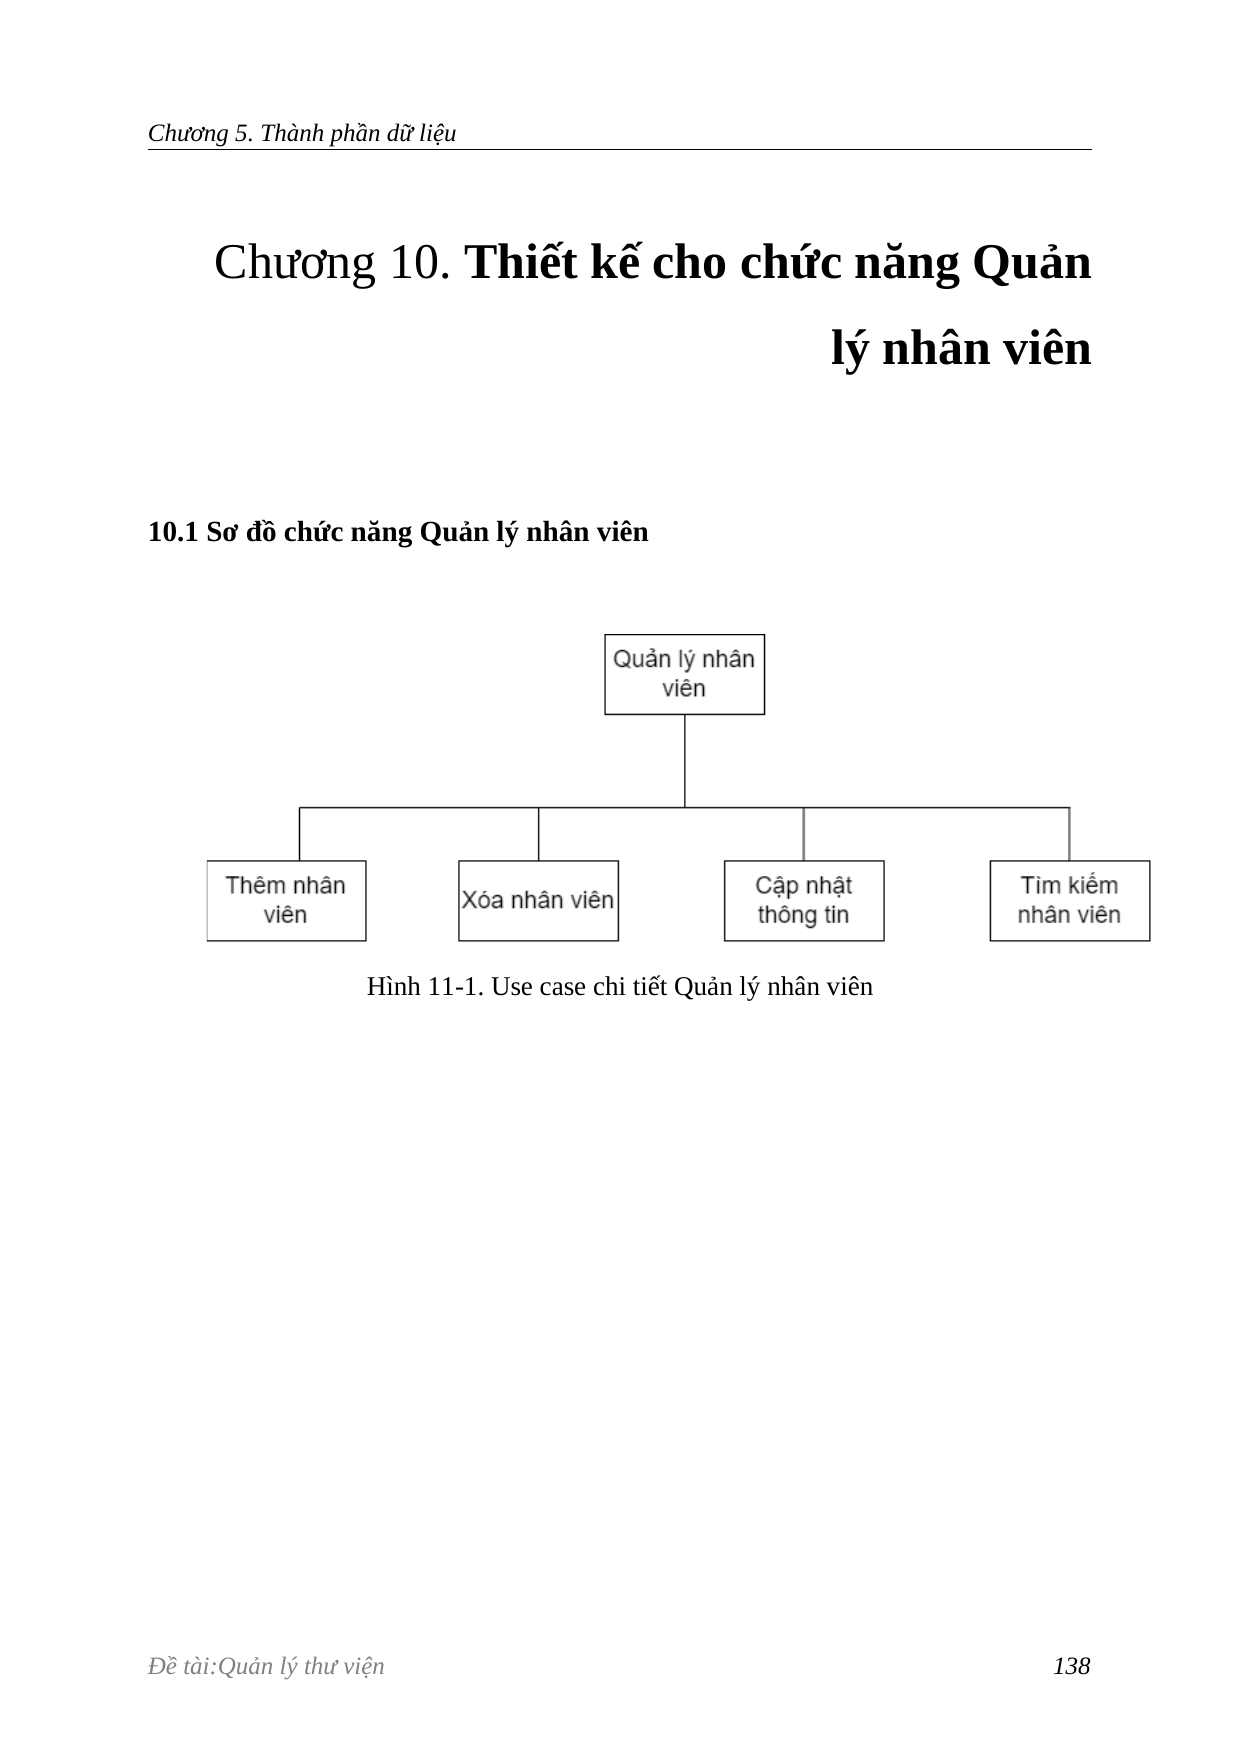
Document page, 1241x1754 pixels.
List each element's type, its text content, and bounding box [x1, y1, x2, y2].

picture [206, 634, 1152, 943]
text Hình 11-1. Use case chi tiết Quản lý nhân viên [148, 970, 1092, 1001]
subtitle Sơ đồ chức năng Quản lý nhân viên [148, 504, 1092, 550]
subtitle Thiết kế cho chức năng Quản lý nhân viên [148, 232, 1092, 376]
